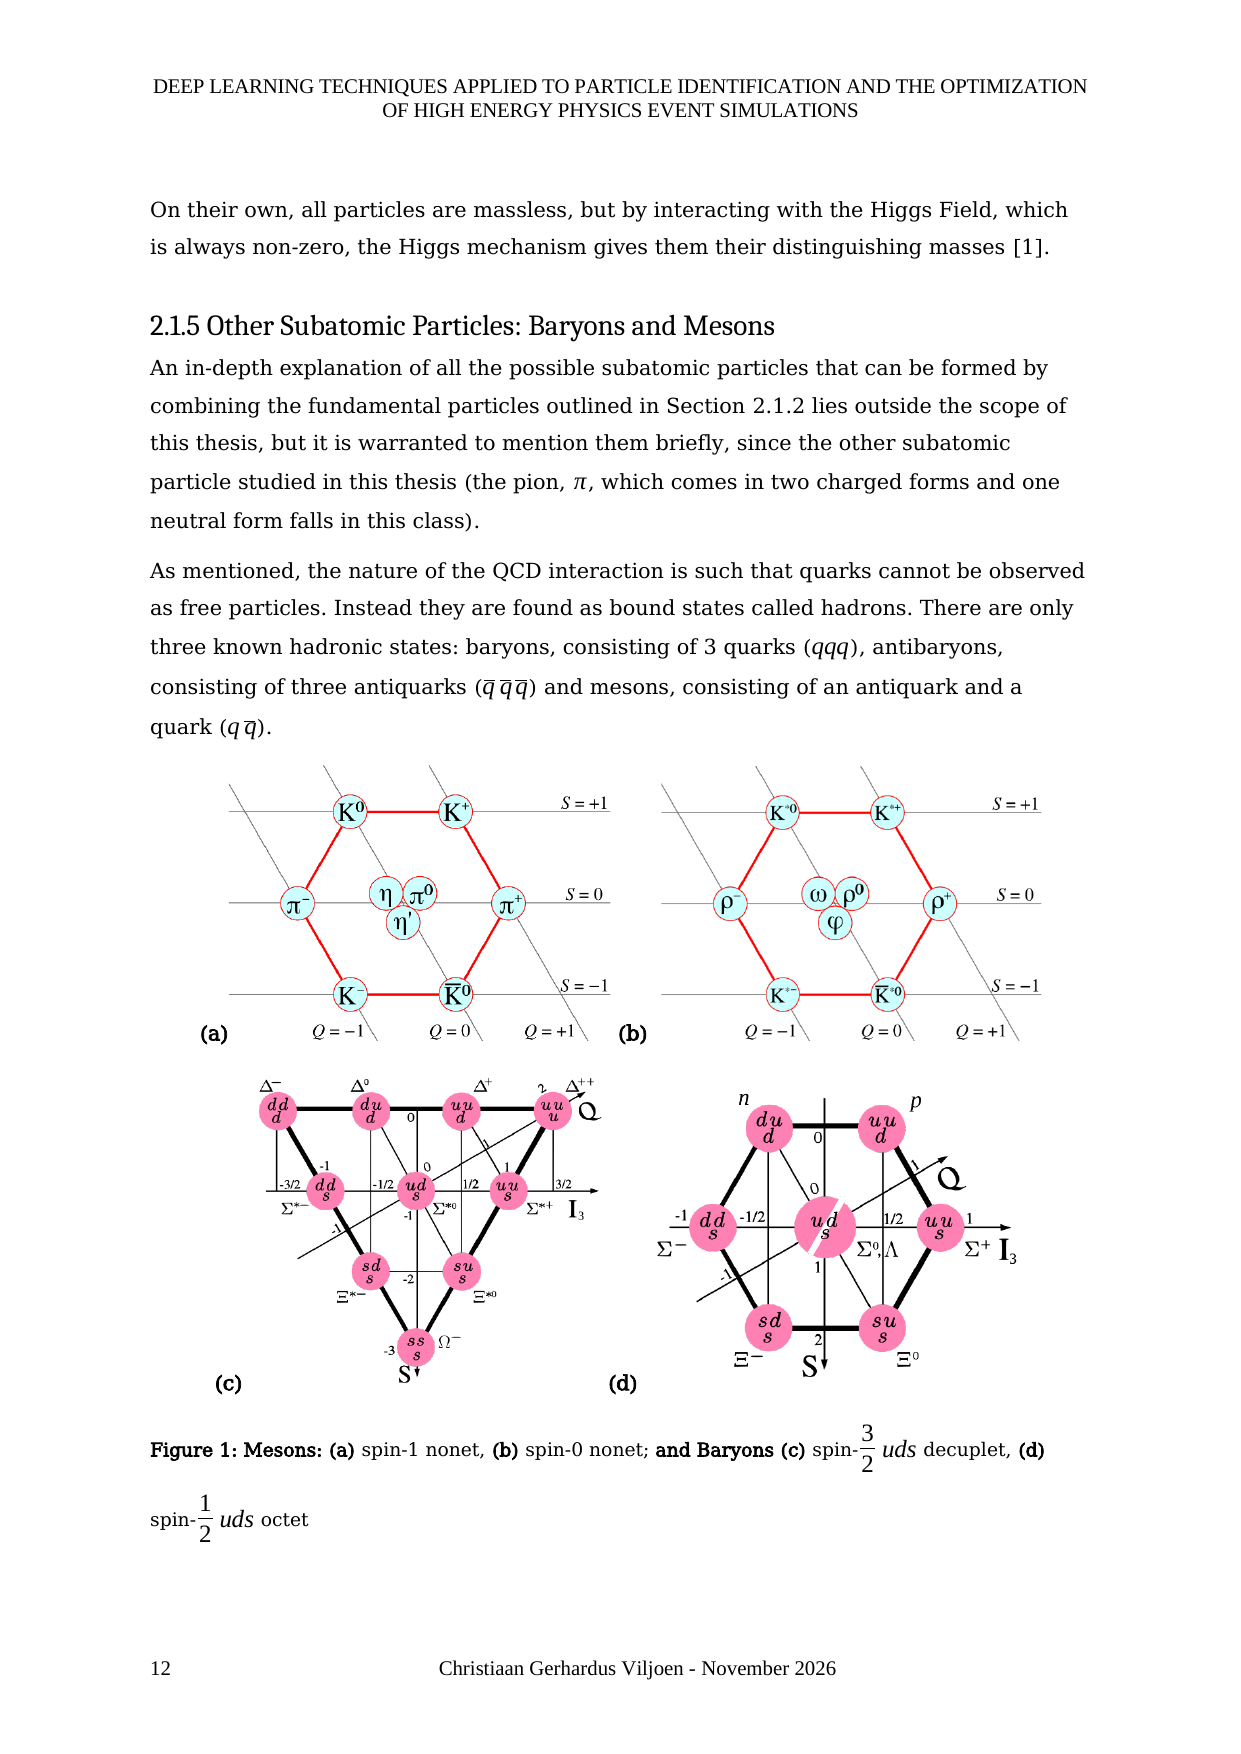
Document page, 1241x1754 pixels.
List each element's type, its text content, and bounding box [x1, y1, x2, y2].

text On their own, all particles are massless, but by interacting with the Higgs Field, which is always non-zero, the Higgs mechanism gives them their distinguishing masses. [150, 196, 1090, 259]
text An in-depth explanation of all the possible subatomic particles that can be formed by combining the fundamental particles outlined in Section 2.1.2 lies outside the scope of this thesis, but it is warranted to mention them briefly, since the other subatomic particle studied in this thesis (the pion, , which comes in two charged forms and one neutral form falls in this class). [150, 355, 1090, 533]
picture [228, 765, 611, 1041]
text (a) (b) [150, 765, 228, 1045]
picture [645, 1078, 1027, 1391]
picture [249, 1069, 608, 1391]
subtitle Other Subatomic Particles: Baryons and Mesons [150, 309, 1090, 342]
picture [661, 766, 1042, 1041]
text Figure 1: Mesons: (a) spin-1 nonet, (b) spin-0 nonet; and Baryons (c) spin- decuplet, (d) spin- octet [150, 1419, 1090, 1549]
text As mentioned, the nature of the QCD interaction is such that quarks cannot be observed as free particles. Instead they are found as bound states called hadrons. There are only three known hadronic states: baryons, consisting of 3 quarks (), antibaryons, consisting of three antiquarks () and mesons, consisting of an antiquark and a quark (). [150, 558, 1090, 740]
